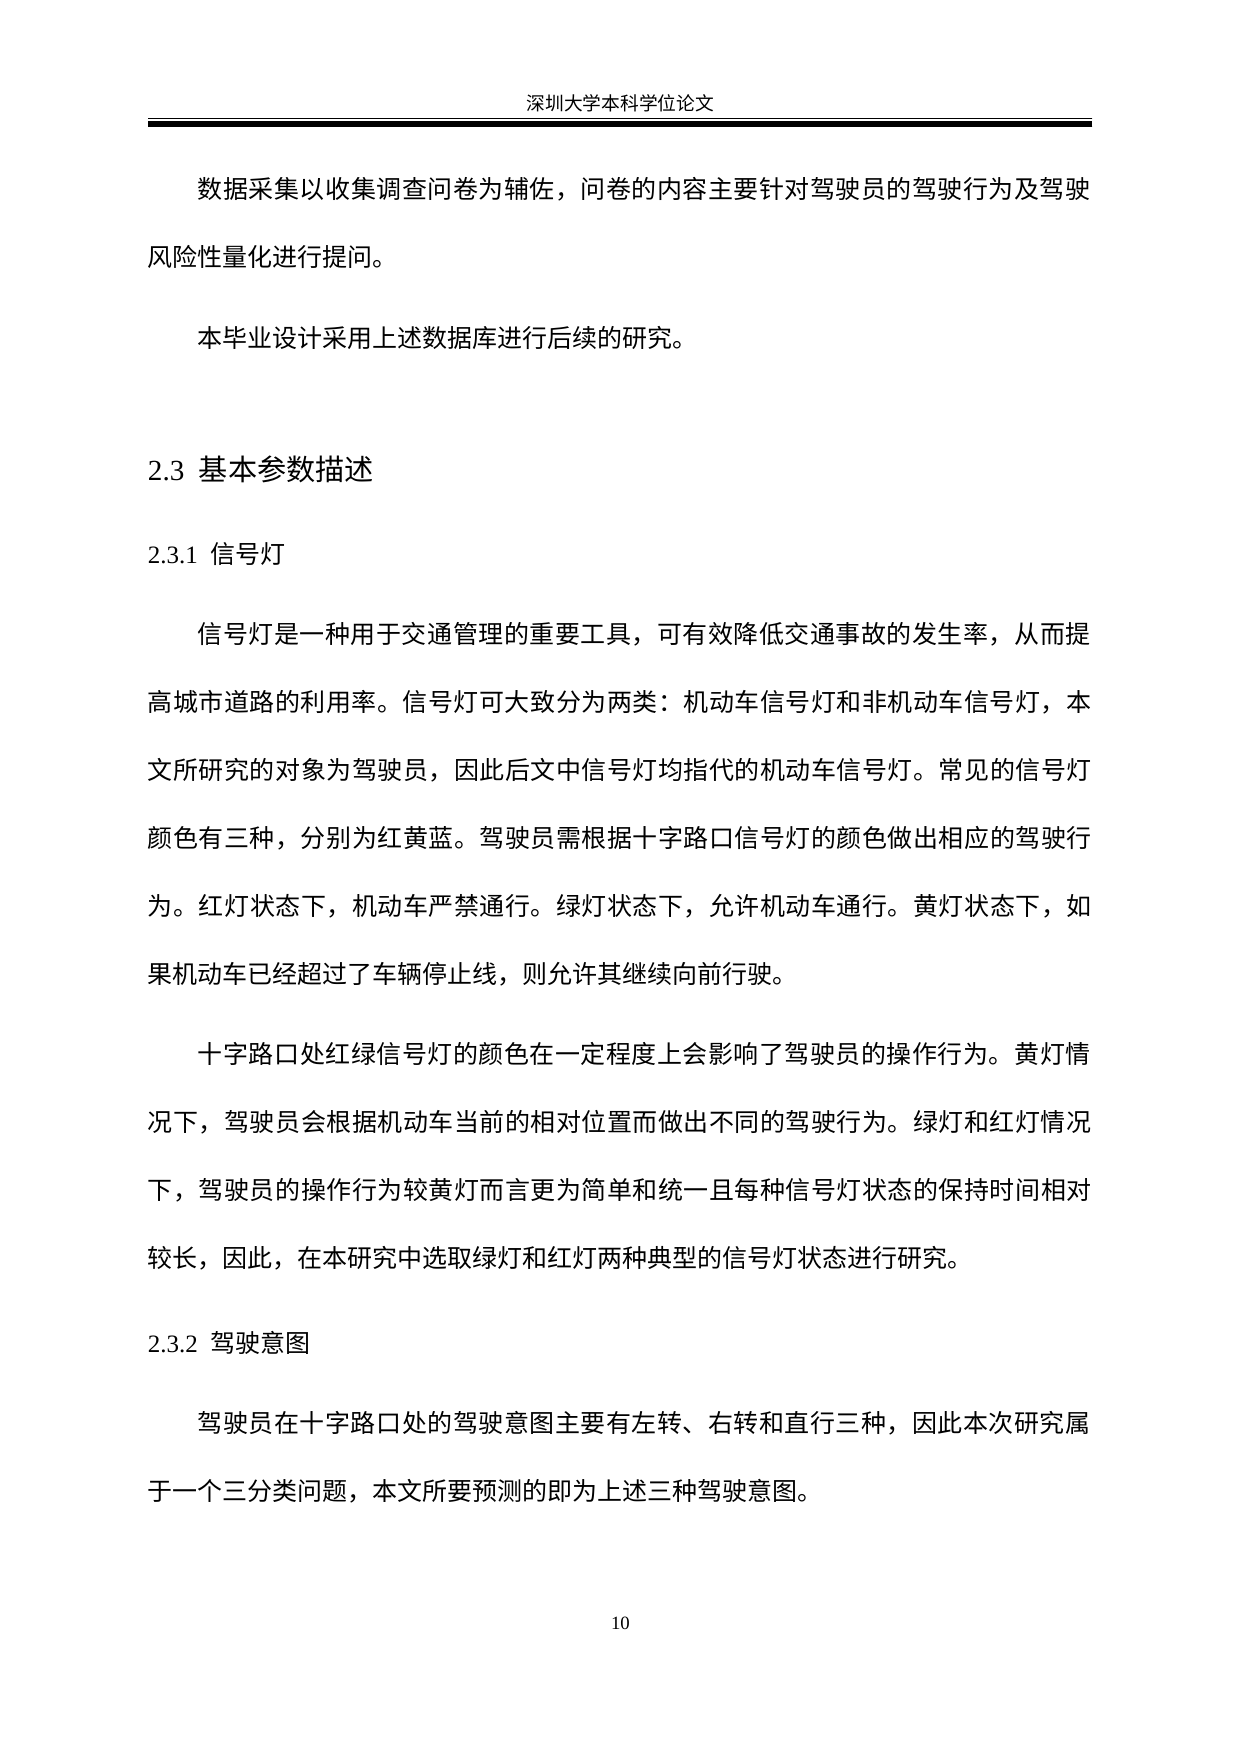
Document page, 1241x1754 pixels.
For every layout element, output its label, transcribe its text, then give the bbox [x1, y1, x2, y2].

subtitle 驾驶意图 [148, 1307, 1092, 1375]
text 数据采集以收集调查问卷为辅佐，问卷的内容主要针对驾驶员的驾驶行为及驾驶风险性量化进行提问。 [148, 154, 1092, 290]
text 十字路口处红绿信号灯的颜色在一定程度上会影响了驾驶员的操作行为。黄灯情况下，驾驶员会根据机动车当前的相对位置而做出不同的驾驶行为。绿灯和红灯情况下，驾驶员的操作行为较黄灯而言更为简单和统一且每种信号灯状态的保持时间相对较长，因此，在本研究中选取绿灯和红灯两种典型的信号灯状态进行研究。 [148, 1019, 1092, 1291]
subtitle 信号灯 [148, 518, 1092, 586]
subtitle 基本参数描述 [148, 433, 1092, 501]
text 信号灯是一种用于交通管理的重要工具，可有效降低交通事故的发生率，从而提高城市道路的利用率。信号灯可大致分为两类：机动车信号灯和非机动车信号灯，本文所研究的对象为驾驶员，因此后文中信号灯均指代的机动车信号灯。常见的信号灯颜色有三种，分别为红黄蓝。驾驶员需根据十字路口信号灯的颜色做出相应的驾驶行为。红灯状态下，机动车严禁通行。绿灯状态下，允许机动车通行。黄灯状态下，如果机动车已经超过了车辆停止线，则允许其继续向前行驶。 [148, 599, 1092, 1006]
text 驾驶员在十字路口处的驾驶意图主要有左转、右转和直行三种，因此本次研究属于一个三分类问题，本文所要预测的即为上述三种驾驶意图。 [148, 1388, 1092, 1524]
text 本毕业设计采用上述数据库进行后续的研究。 [148, 302, 1092, 370]
